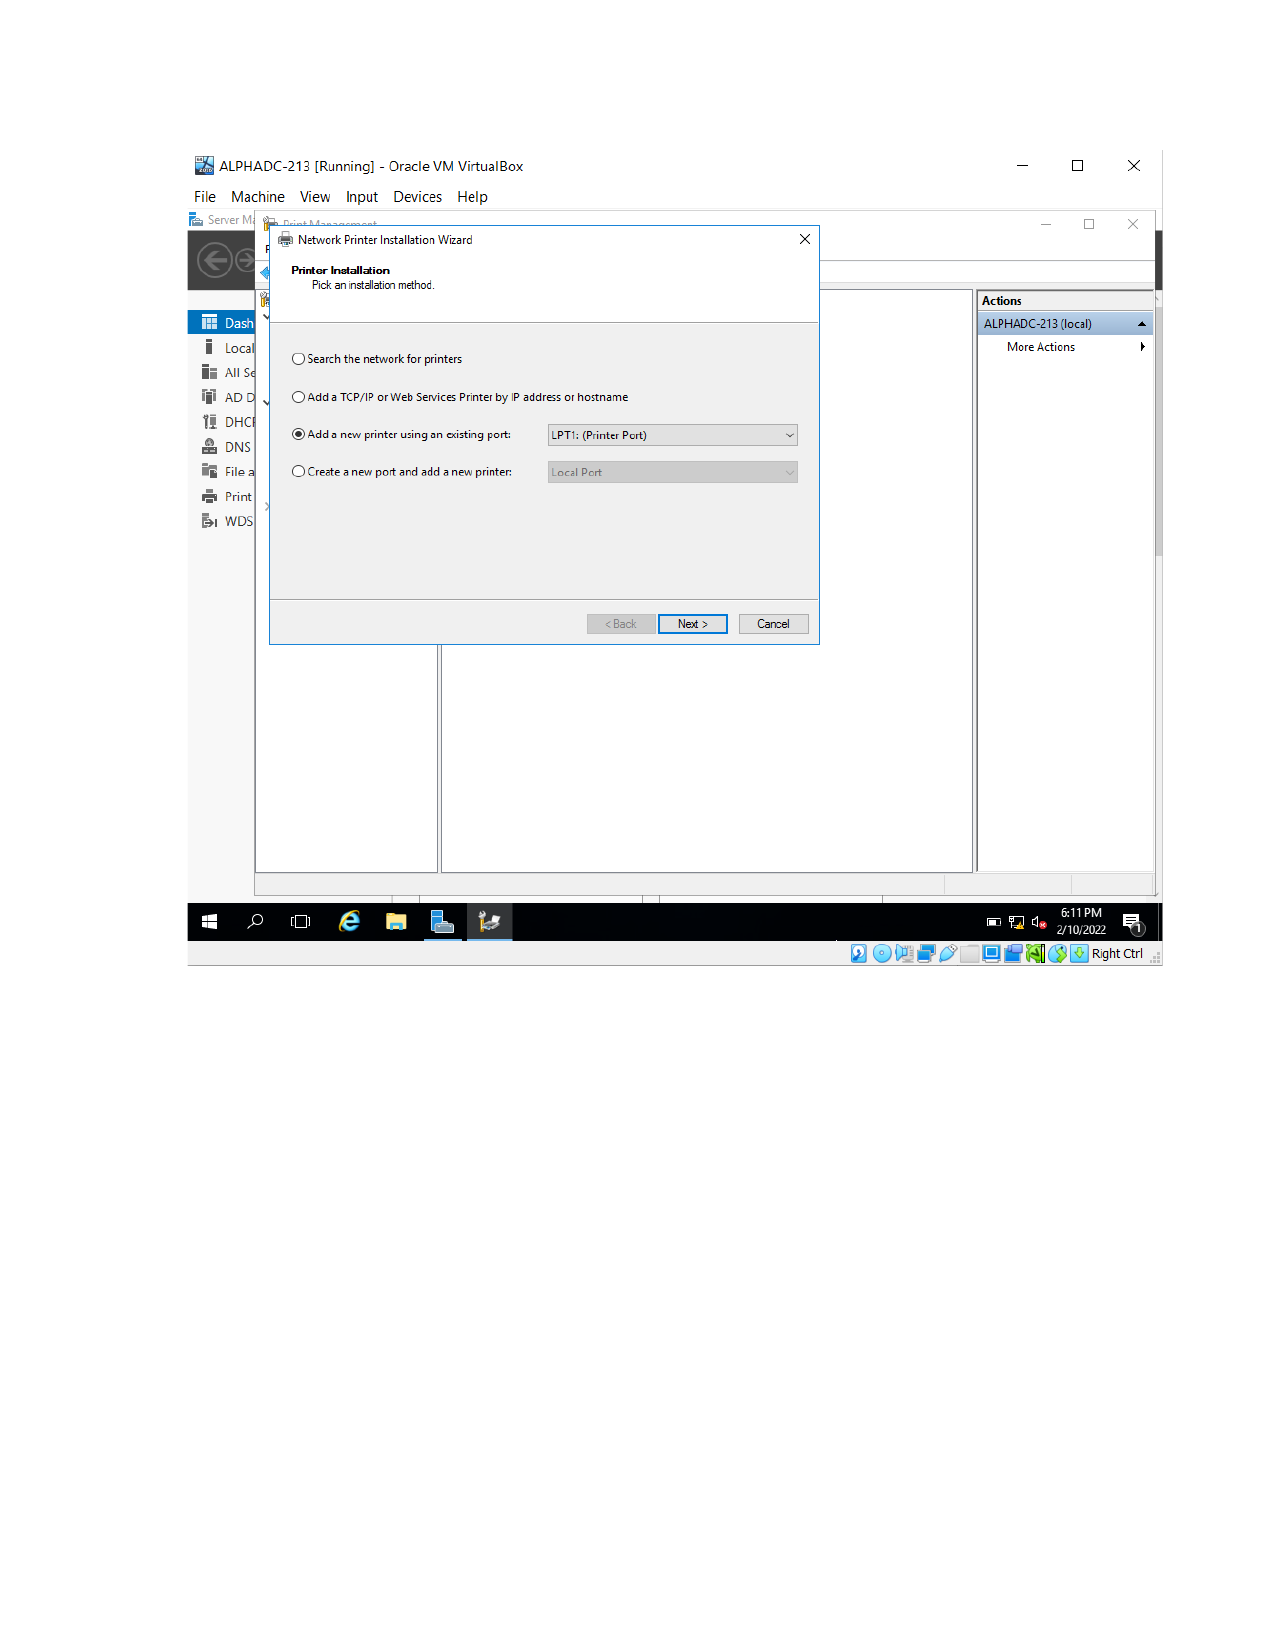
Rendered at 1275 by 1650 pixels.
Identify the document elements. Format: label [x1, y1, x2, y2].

picture [187, 150, 1163, 966]
